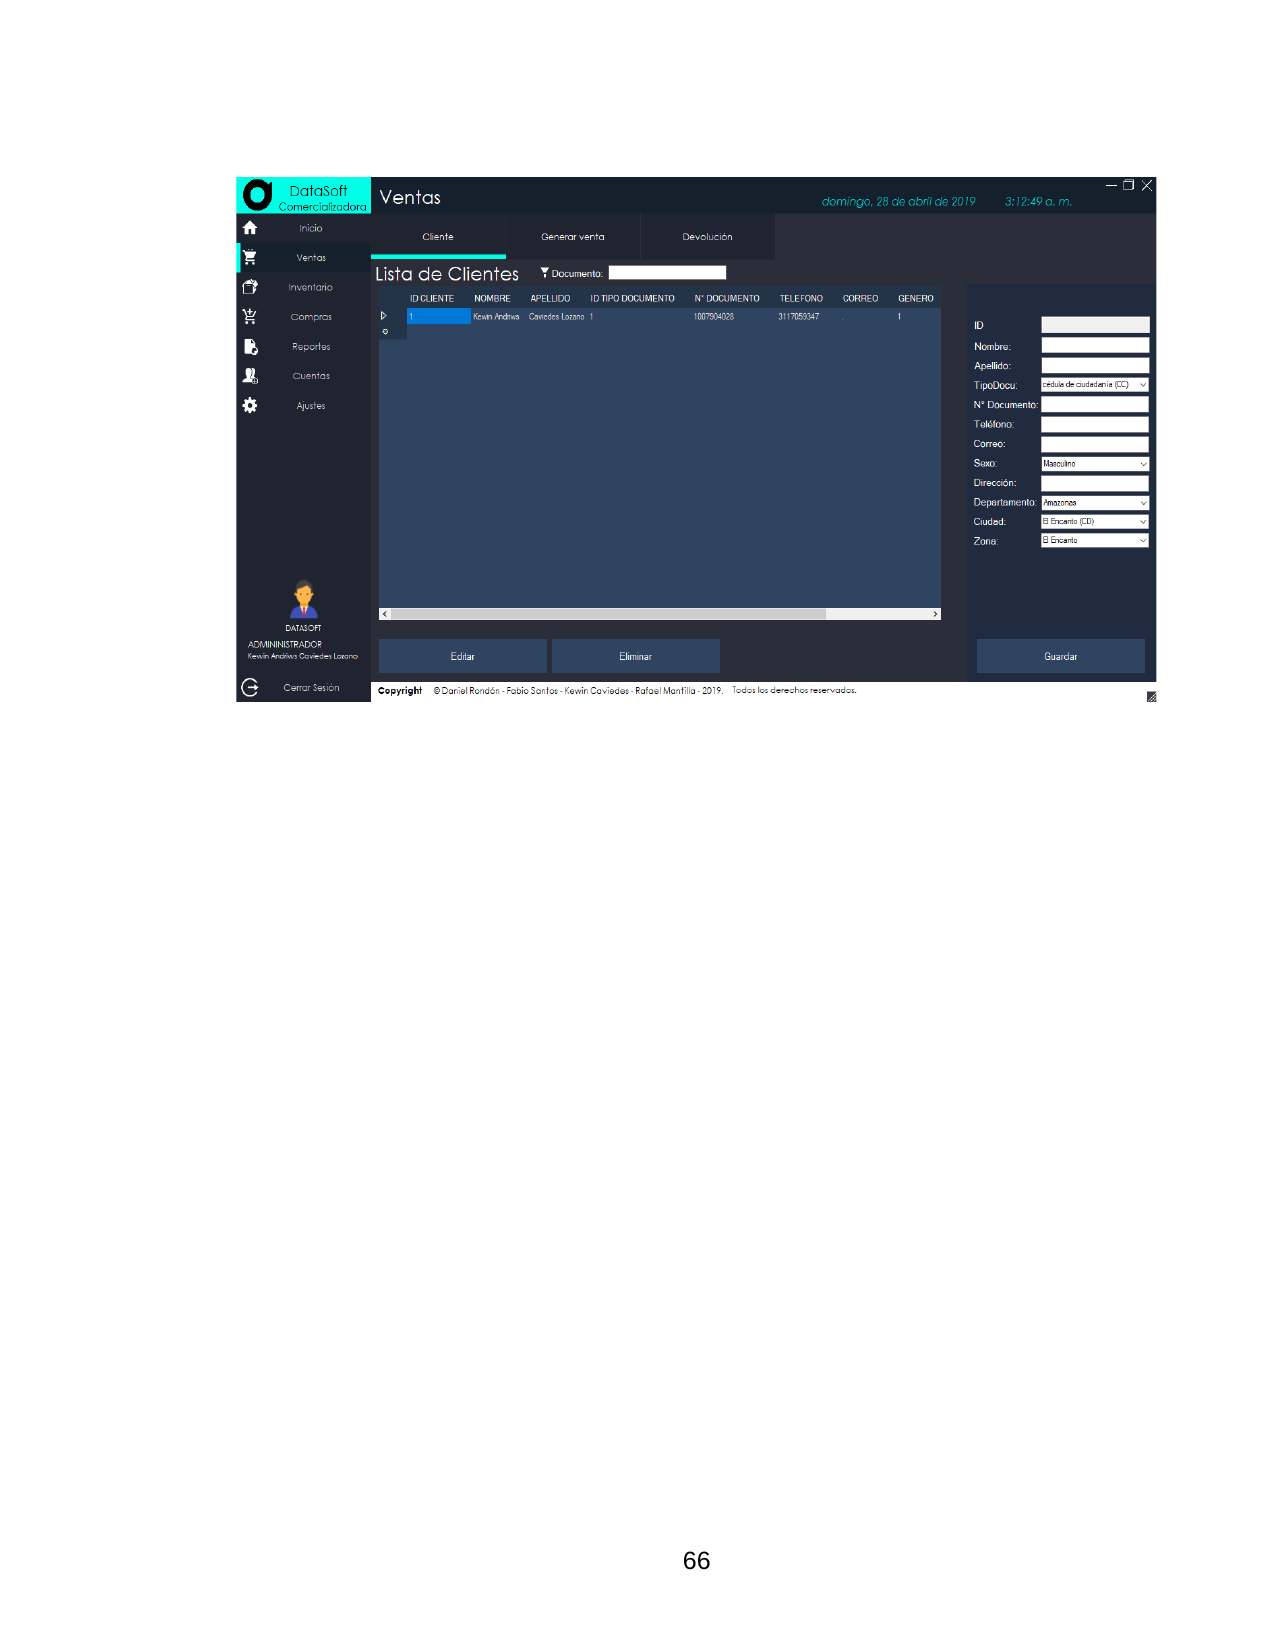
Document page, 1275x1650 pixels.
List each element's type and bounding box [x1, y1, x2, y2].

picture [236, 177, 1157, 702]
